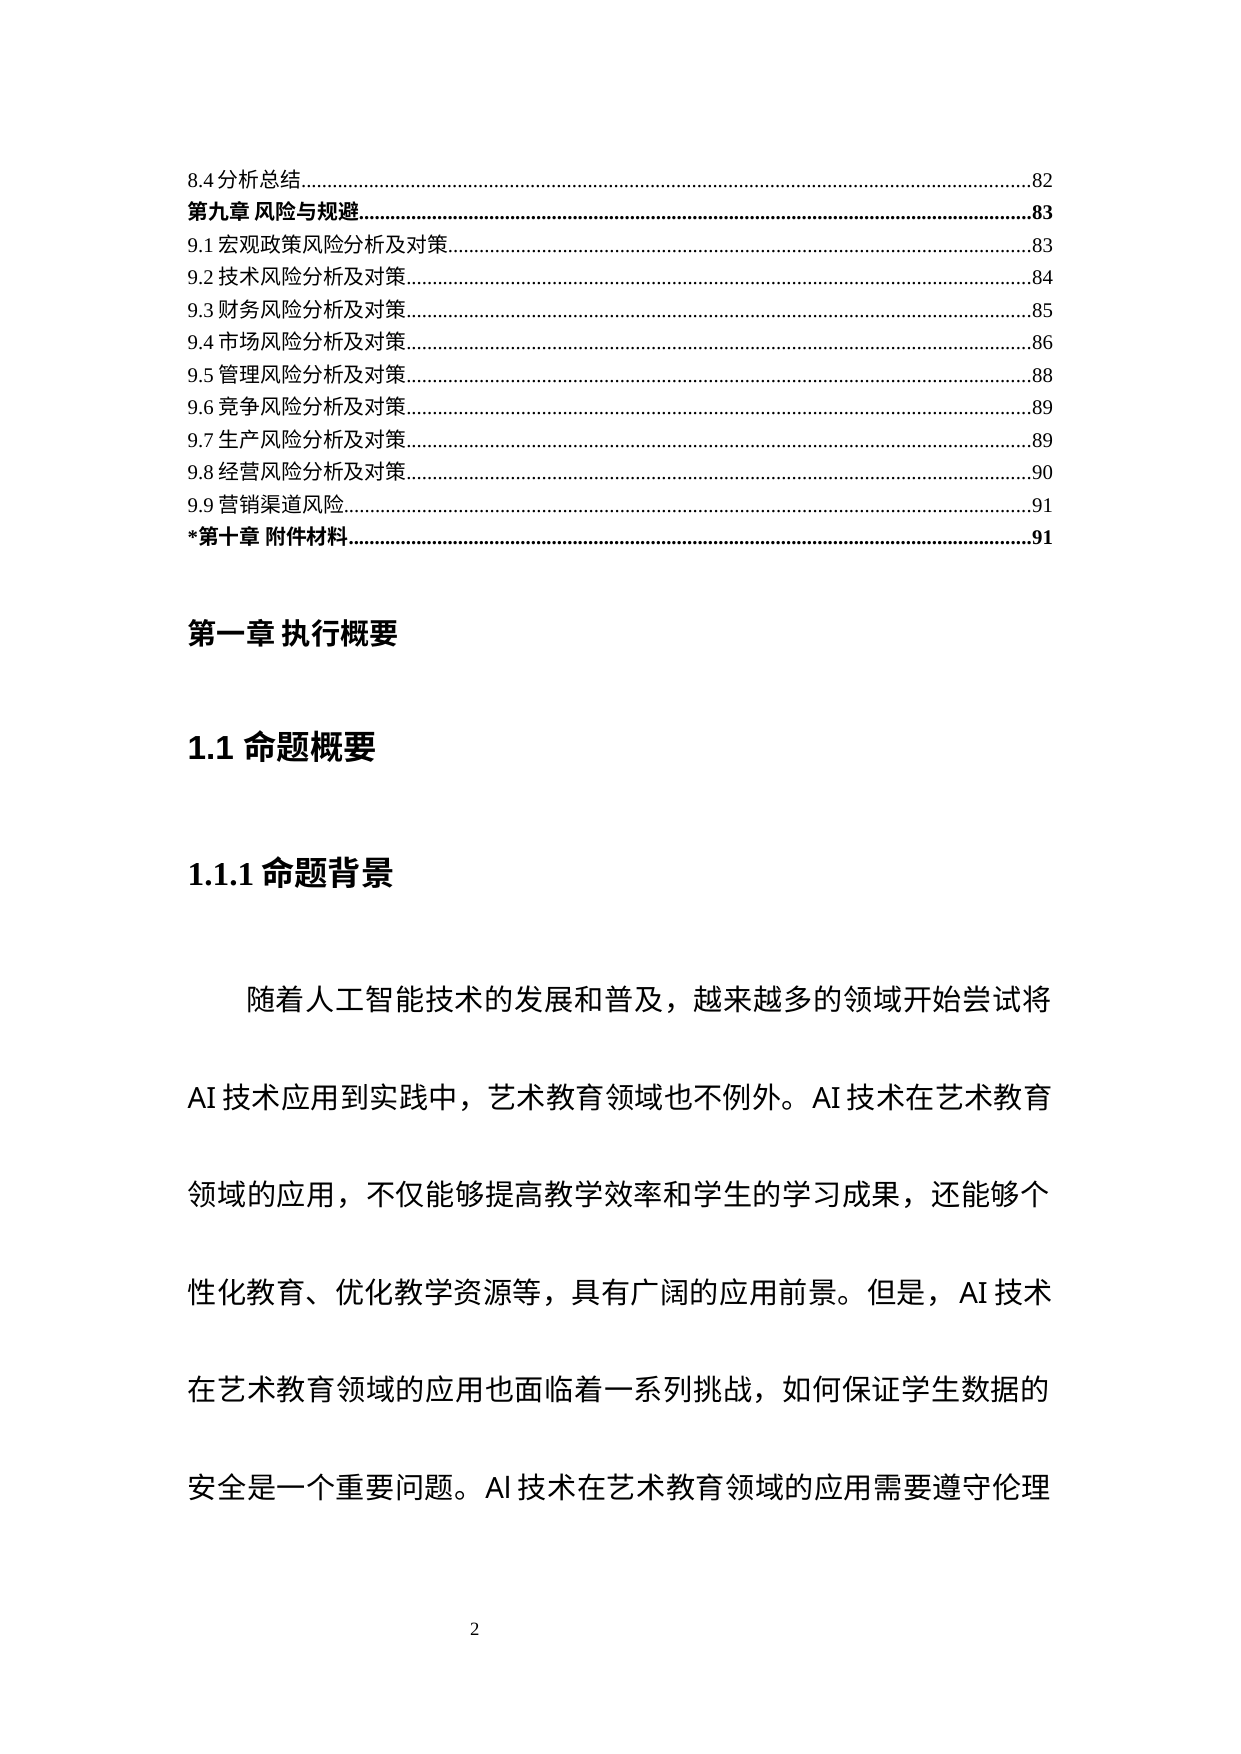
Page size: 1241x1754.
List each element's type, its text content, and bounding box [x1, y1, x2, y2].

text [187, 966, 1053, 1518]
subtitle 第一章 执行概要 [187, 599, 1053, 664]
subtitle 1.1.1命题背景 [187, 839, 1053, 904]
subtitle 1.1 命题概要 [187, 712, 1053, 777]
